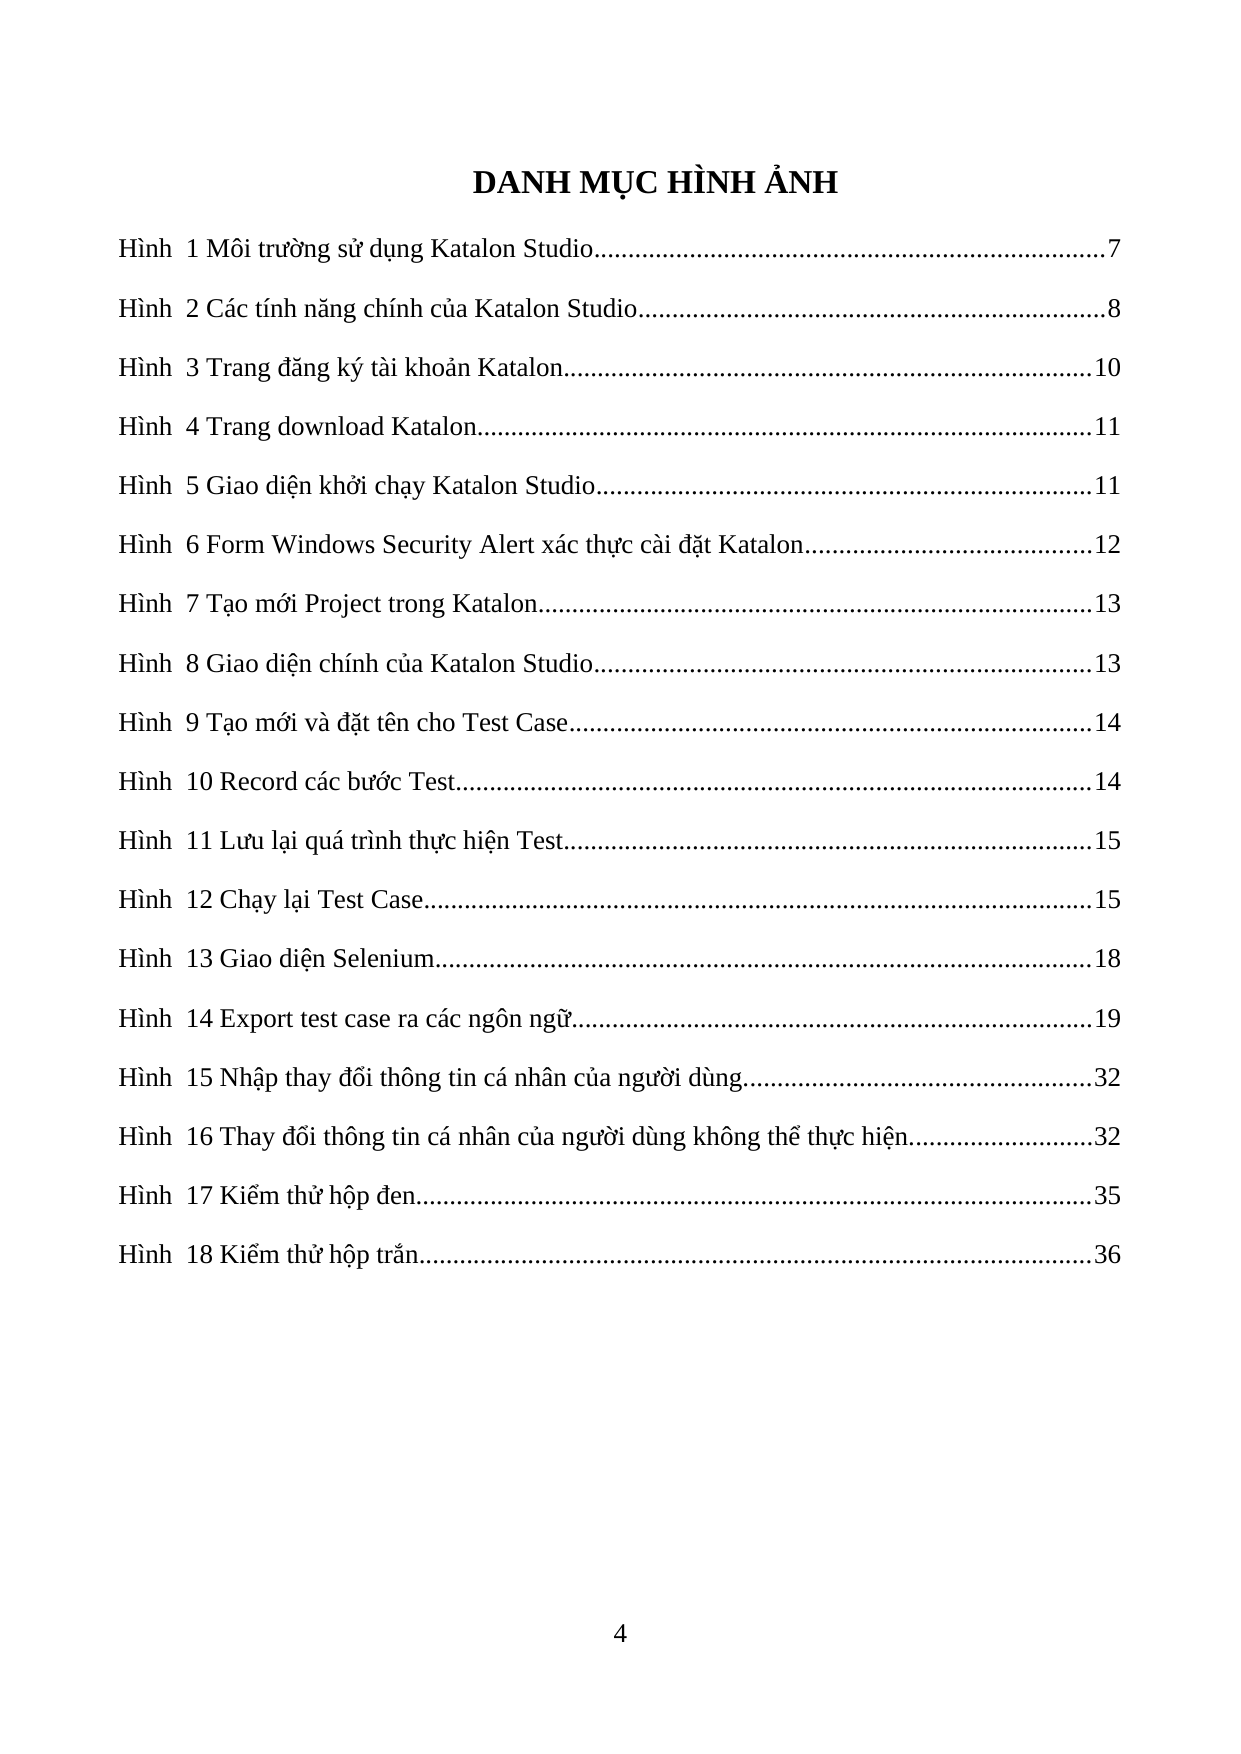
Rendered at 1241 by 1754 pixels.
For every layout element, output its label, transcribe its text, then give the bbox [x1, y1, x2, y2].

text Hình 17 Kiểm thử hộp đen 35 [118, 1179, 1122, 1210]
text Hình 16 Thay đổi thông tin cá nhân của người dùng không thể thực hiện. 32 [118, 1120, 1122, 1151]
text Hình 5 Giao diện khởi chạy Katalon Studio 11 [118, 469, 1122, 500]
text Hình 6 Form Windows Security Alert xác thực cài đặt Katalon 12 [118, 528, 1122, 559]
text Hình 14 Export test case ra các ngôn ngữ 19 [118, 1002, 1122, 1033]
text Hình 3 Trang đăng ký tài khoản Katalon 10 [118, 351, 1122, 382]
subtitle DANH MỤC HÌNH ẢNH [189, 162, 1122, 201]
text Hình 13 Giao diện Selenium 18 [118, 942, 1122, 974]
text Hình 12 Chạy lại Test Case 15 [118, 883, 1122, 914]
text Hình 8 Giao diện chính của Katalon Studio 13 [118, 647, 1122, 678]
text Hình 2 Các tính năng chính của Katalon Studio 8 [118, 292, 1122, 323]
text Hình 18 Kiểm thử hộp trắn 36 [118, 1238, 1122, 1269]
text Hình 9 Tạo mới và đặt tên cho Test Case 14 [118, 706, 1122, 737]
text Hình 4 Trang download Katalon 11 [118, 410, 1122, 441]
text Hình 1 Môi trường sử dụng Katalon Studio 7 [118, 232, 1122, 264]
text Hình 10 Record các bước Test 14 [118, 765, 1122, 796]
text Hình 11 Lưu lại quá trình thực hiện Test 15 [118, 824, 1122, 855]
text Hình 15 Nhập thay đổi thông tin cá nhân của người dùng. 32 [118, 1061, 1122, 1092]
text Hình 7 Tạo mới Project trong Katalon 13 [118, 587, 1122, 619]
